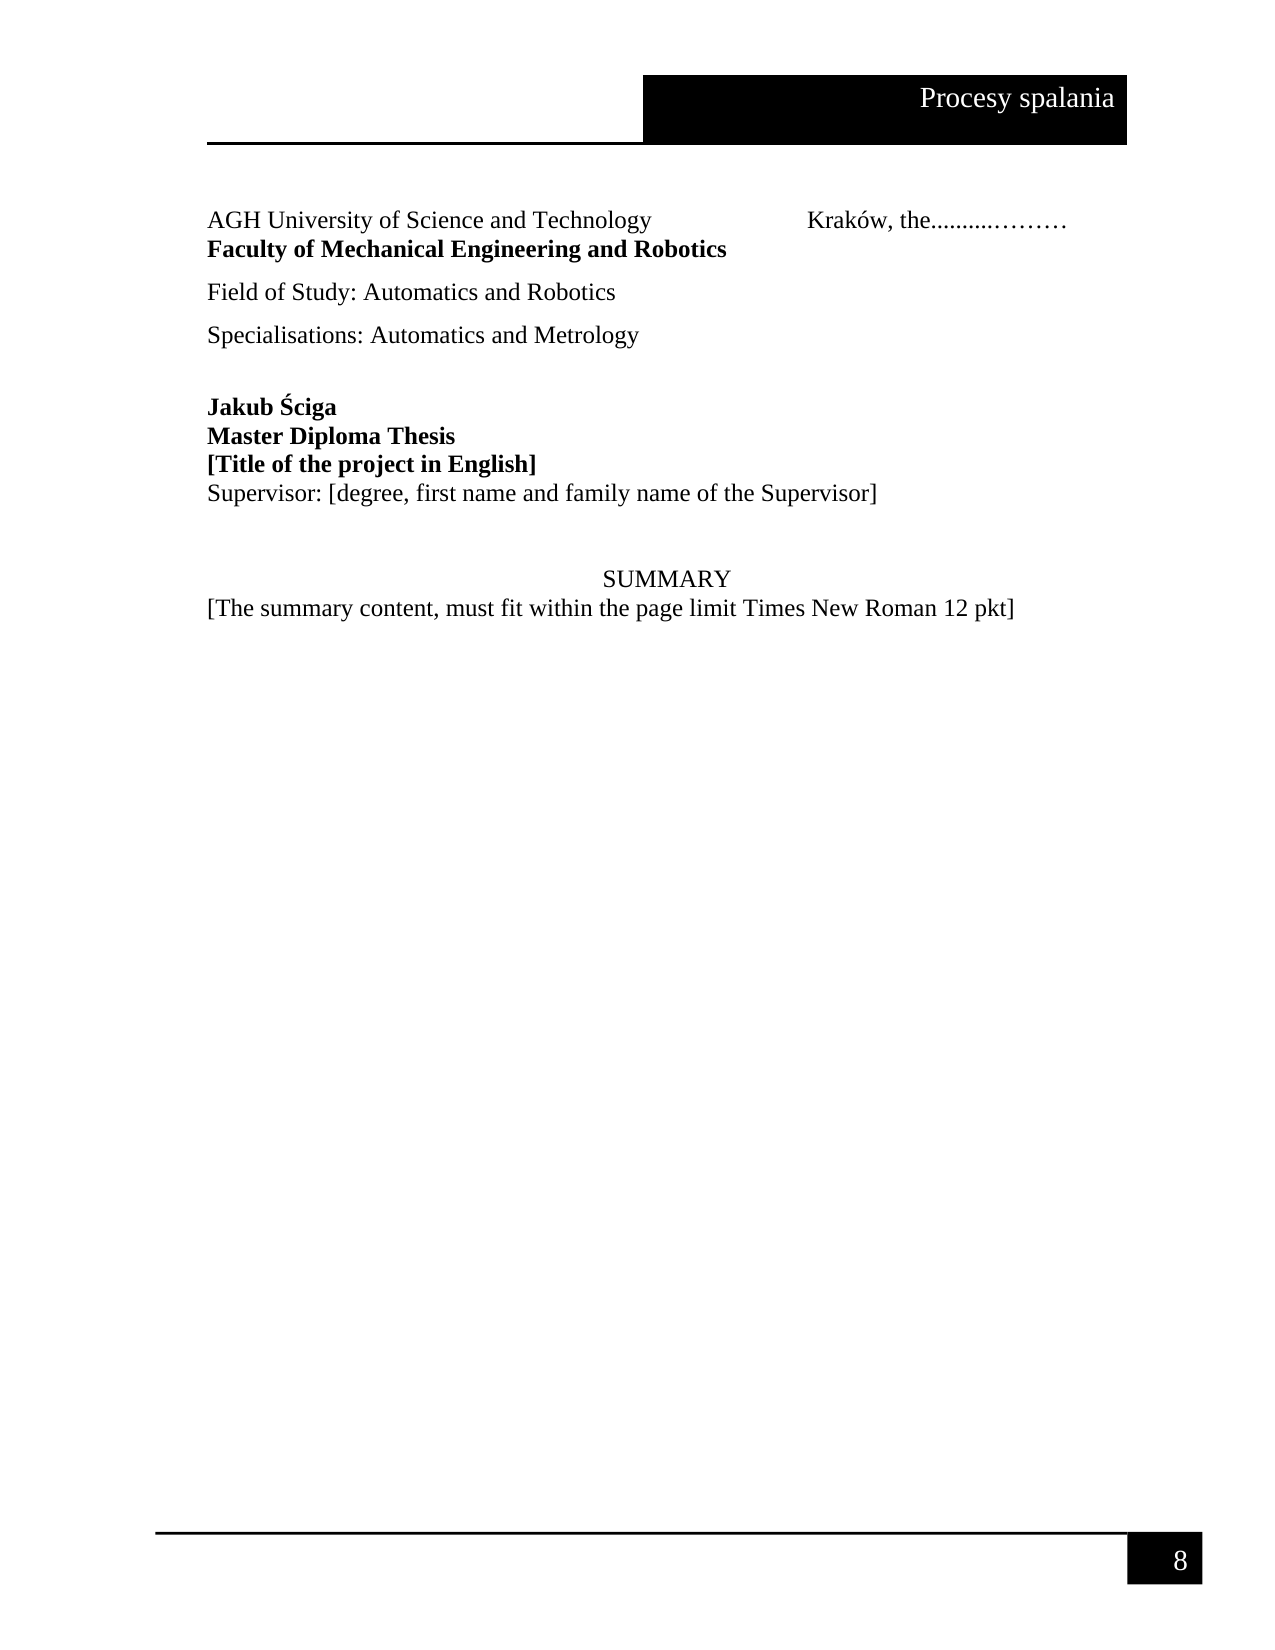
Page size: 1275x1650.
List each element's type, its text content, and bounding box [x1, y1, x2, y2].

text Master Diploma Thesis [207, 421, 1127, 449]
text SUMMARY [207, 564, 1127, 593]
text Faculty of Mechanical Engineering and Robotics [207, 234, 1127, 263]
text Specialisations: Automatics and Metrology [207, 320, 1127, 349]
text AGH of Science and Technology Kraków, the..........……… [207, 205, 1127, 234]
text [The summary content, must fit within the page limit Times New Roman 12 pkt] [207, 593, 1127, 622]
text [Title of the project in English] [207, 449, 1127, 478]
text Field of Study: Automatics and Robotics [207, 277, 1127, 306]
text Supervisor: [degree, first name and family name of the Supervisor] [207, 478, 1127, 507]
text Jakub Ściga [207, 392, 1127, 421]
